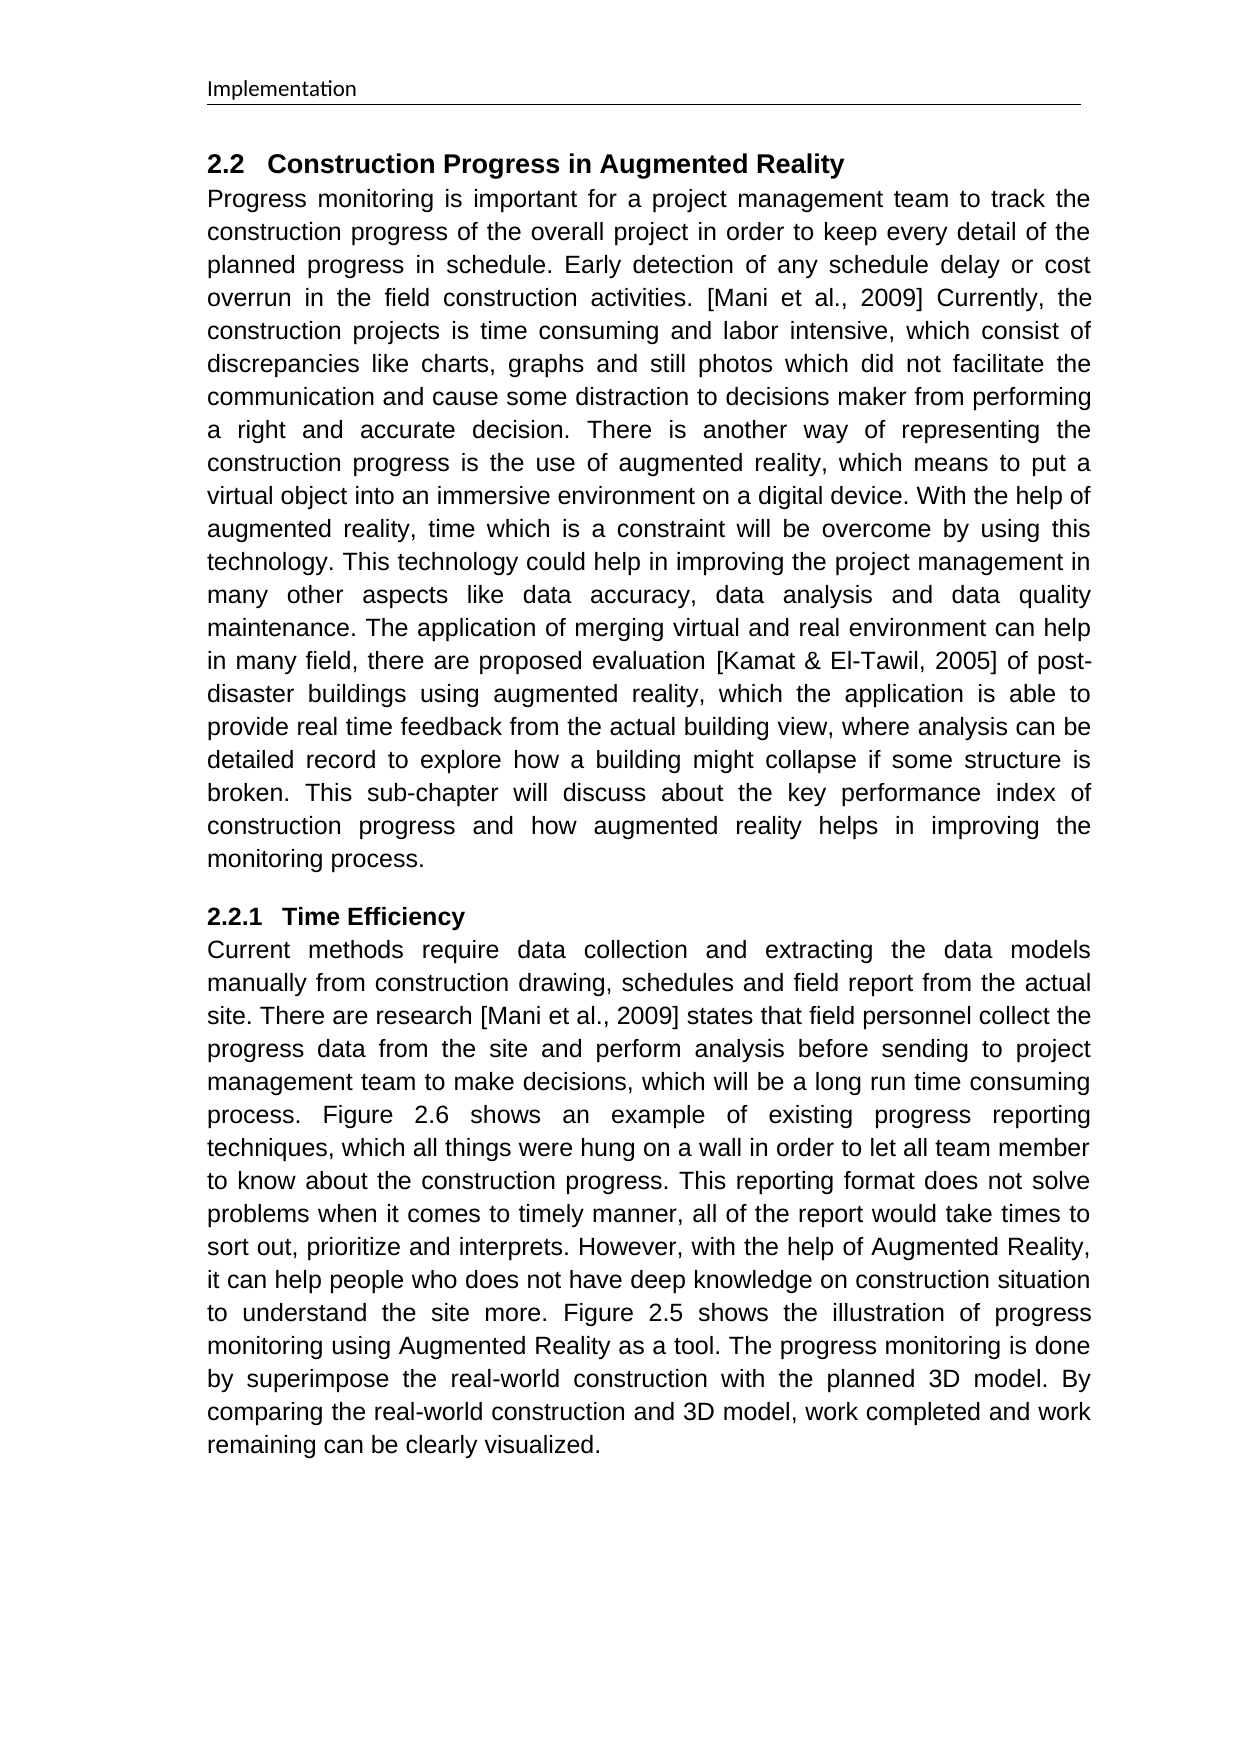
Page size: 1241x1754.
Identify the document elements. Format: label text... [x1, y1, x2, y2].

subtitle Time Efficiency [207, 902, 1092, 931]
text Progress monitoring is important for a project management team to track the construction progress of the overall project in order to keep every detail of the planned progress in schedule. Early detection of any schedule delay or cost overrun in the field construction activities. [Mani et al., 2009] Currently, the construction projects is time consuming and labor intensive, which consist of discrepancies like charts, graphs and still photos which did not facilitate the communication and cause some distraction to decisions maker from performing a right and accurate decision. There is another way of representing the construction progress is the use of augmented reality, which means to put a virtual object into an immersive environment on a digital device. With the help of augmented reality, time which is a constraint will be overcome by using this technology. This technology could help in improving the project management in many other aspects like data accuracy, data analysis and data quality maintenance. The application of merging virtual and real environment can help in many field, there are proposed evaluation [Kamat & El-Tawil, 2005] of post-disaster buildings using augmented reality, which the application is able to provide real time feedback from the actual building view, where analysis can be detailed record to explore how a building might collapse if some structure is broken. This sub-chapter will discuss about the key performance index of construction progress and how augmented reality helps in improving the monitoring process. [207, 184, 1092, 873]
text Current methods require data collection and extracting the data models manually from construction drawing, schedules and field report from the actual site. There are research [Mani et al., 2009] states that field personnel collect the progress data from the site and perform analysis before sending to project management team to make decisions, which will be a long run time consuming process. Figure 2.6 shows an example of existing progress reporting techniques, which all things were hung on a wall in order to let all team member to know about the construction progress. This reporting format does not solve problems when it comes to timely manner, all of the report would take times to sort out, prioritize and interprets. However, with the help of Augmented Reality, it can help people who does not have deep knowledge on construction situation to understand the site more. Figure 2.5 shows the illustration of progress monitoring using Augmented Reality as a tool. The progress monitoring is done by superimpose the real-world construction with the planned 3D model. By comparing the real-world construction and 3D model, work completed and work remaining can be clearly visualized. [207, 935, 1092, 1459]
subtitle Construction Progress in Augmented Reality [207, 148, 1092, 179]
